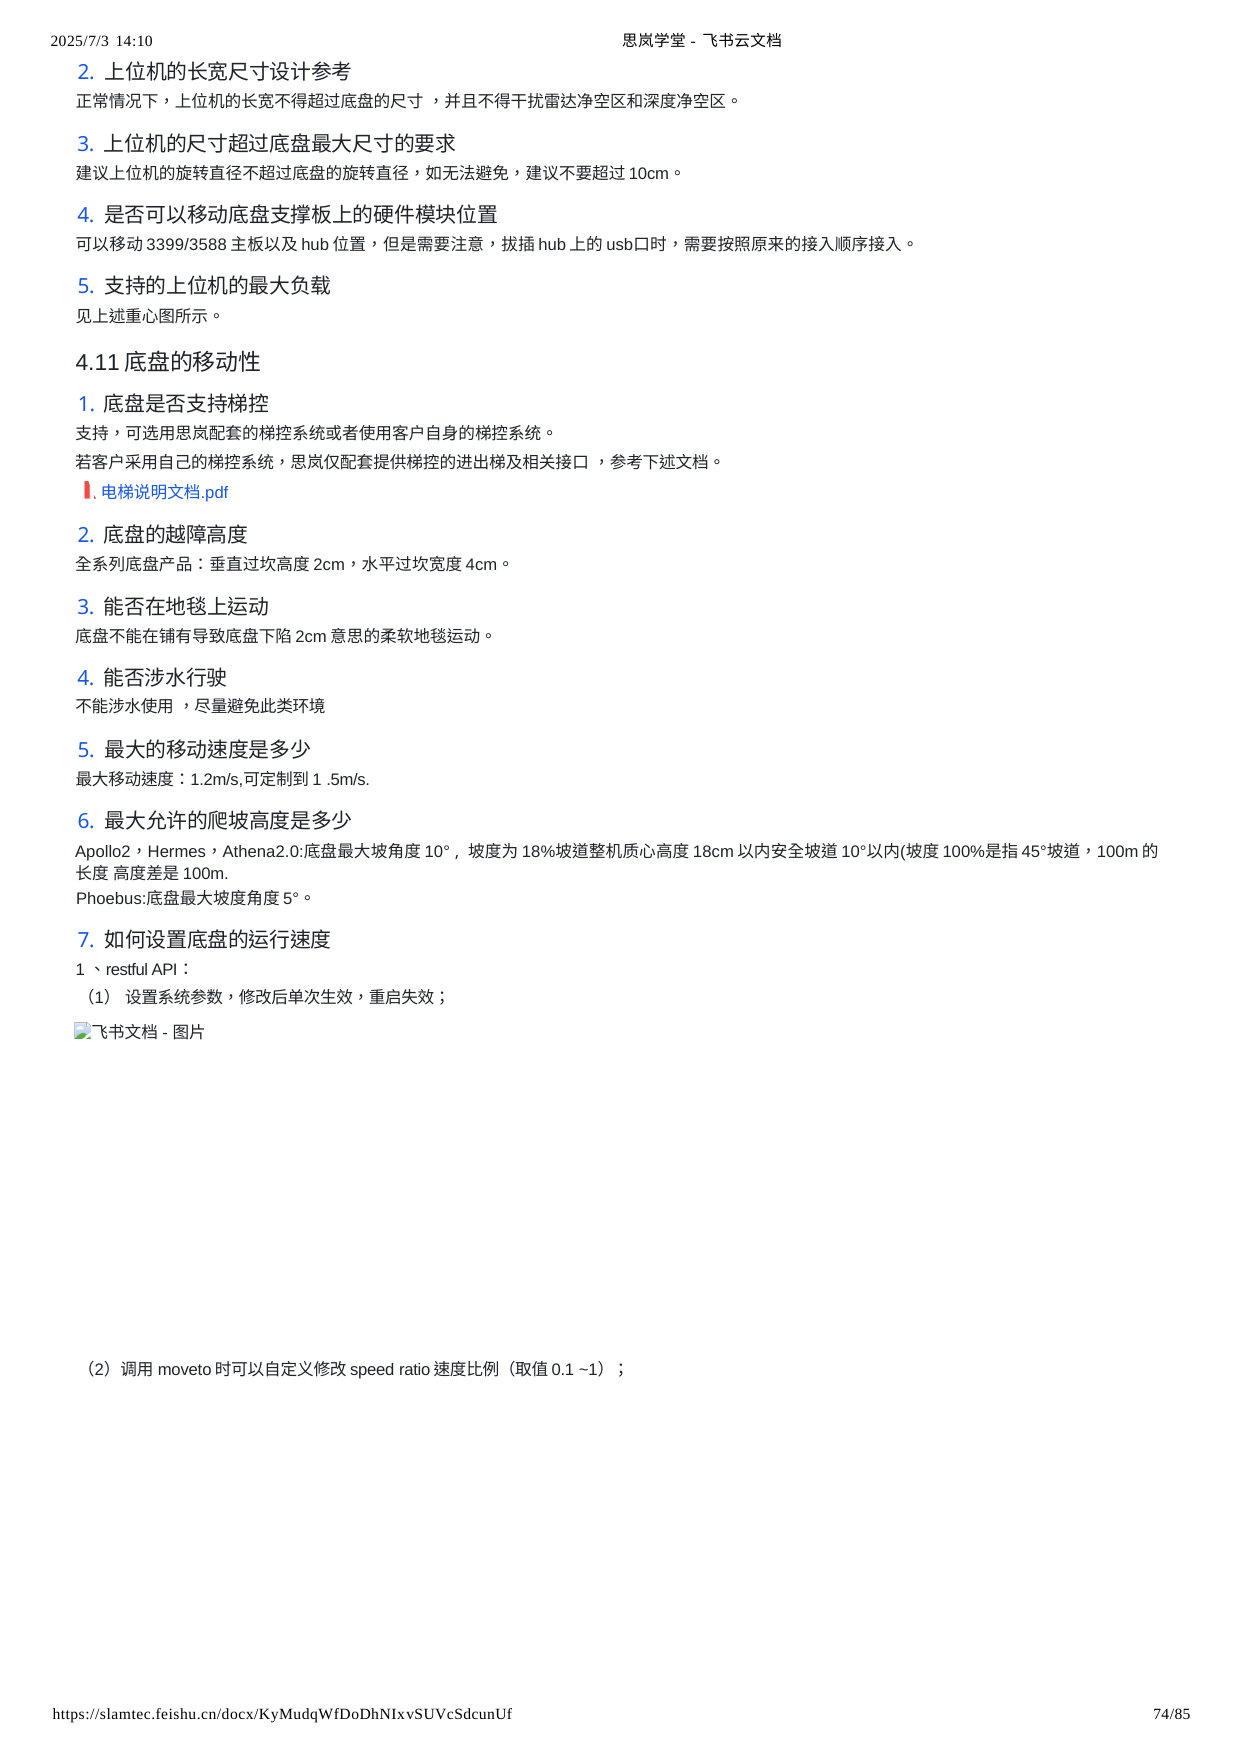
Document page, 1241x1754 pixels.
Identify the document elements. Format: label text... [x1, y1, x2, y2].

text Phoebus:底盘最⼤坡度⻆度5°。 [76, 888, 1190, 908]
text 2. 底盘的越障⾼度 [77, 526, 1190, 547]
text 建议上位机的旋转直径不超过底盘的旋转直径，如⽆法避免，建议不要超过10cm。 [75, 163, 1190, 183]
text 1. 底盘是否⽀持梯控 [78, 394, 1190, 416]
text 底盘不能在铺有导致底盘下陷2cm意思的柔软地毯运动。 [75, 626, 1190, 647]
text ⽀持，可选⽤思岚配套的梯控系统或者使⽤客户⾃身的梯控系统。 [75, 425, 1190, 442]
text 3. 上位机的尺⼨超过底盘最⼤尺⼨的要求 [77, 134, 1190, 156]
text 最⼤移动速度：1.2m/s,可定制到1 .5m/s. [75, 769, 1190, 789]
text 4. 能否涉⽔⾏驶 [77, 668, 1190, 689]
text 不能涉⽔使⽤ ，尽量避免此类环境 [75, 699, 1190, 716]
text 电梯说明⽂档.pdf [76, 482, 1190, 503]
text （2）调⽤ moveto时可以⾃定义修改speed ratio速度⽐例（取值0.1 ~1）； [78, 1360, 1190, 1379]
text 4. 是否可以移动底盘⽀撑板上的硬件模块位置 [77, 205, 1190, 227]
text （1） 设置系统参数，修改后单次⽣效，重启失效； [78, 988, 1190, 1007]
text 全系列底盘产品：垂直过坎⾼度2cm，⽔平过坎宽度4cm。 [75, 555, 1190, 575]
picture [76, 478, 97, 499]
text 5. 最⼤的移动速度是多少 [77, 740, 1190, 761]
text 6. 最⼤允许的爬坡⾼度是多少 [77, 811, 1190, 832]
text 2. 上位机的⻓宽尺⼨设计参考 [77, 62, 1190, 84]
text 7. 如何设置底盘的运⾏速度 [77, 930, 1190, 951]
text ⻅上述重⼼图所示。 [75, 308, 1190, 326]
text ⻜书⽂档 - 图⽚ [74, 1021, 1190, 1043]
text Apollo2，Hermes，Athena2.0:底盘最⼤坡⻆度10° , 坡度为18%坡道整机质⼼⾼度18cm以内安全坡道10°以内(坡度100%是指45°坡道，100m的⻓度 ⾼度差是100m. [75, 840, 1166, 884]
text 正常情况下，上位机的⻓宽不得超过底盘的尺⼨ ，并且不得⼲扰雷达净空区和深度净空区。 [75, 94, 1190, 111]
text 5. ⽀持的上位机的最⼤负载 [77, 276, 1190, 298]
picture [74, 1022, 92, 1039]
text 可以移动3399/3588主板以及hub位置，但是需要注意，拔插hub上的usb⼝时，需要按照原来的接⼊顺序接⼊。 [75, 235, 1190, 254]
text 1 、restful API： [75, 959, 1190, 980]
text 4.11底盘的移动性 [75, 348, 1190, 376]
text 若客户采⽤⾃⼰的梯控系统，思岚仅配套提供梯控的进出梯及相关接⼝ ，参考下述⽂档。 [75, 455, 1190, 472]
text 3. 能否在地毯上运动 [77, 597, 1190, 618]
